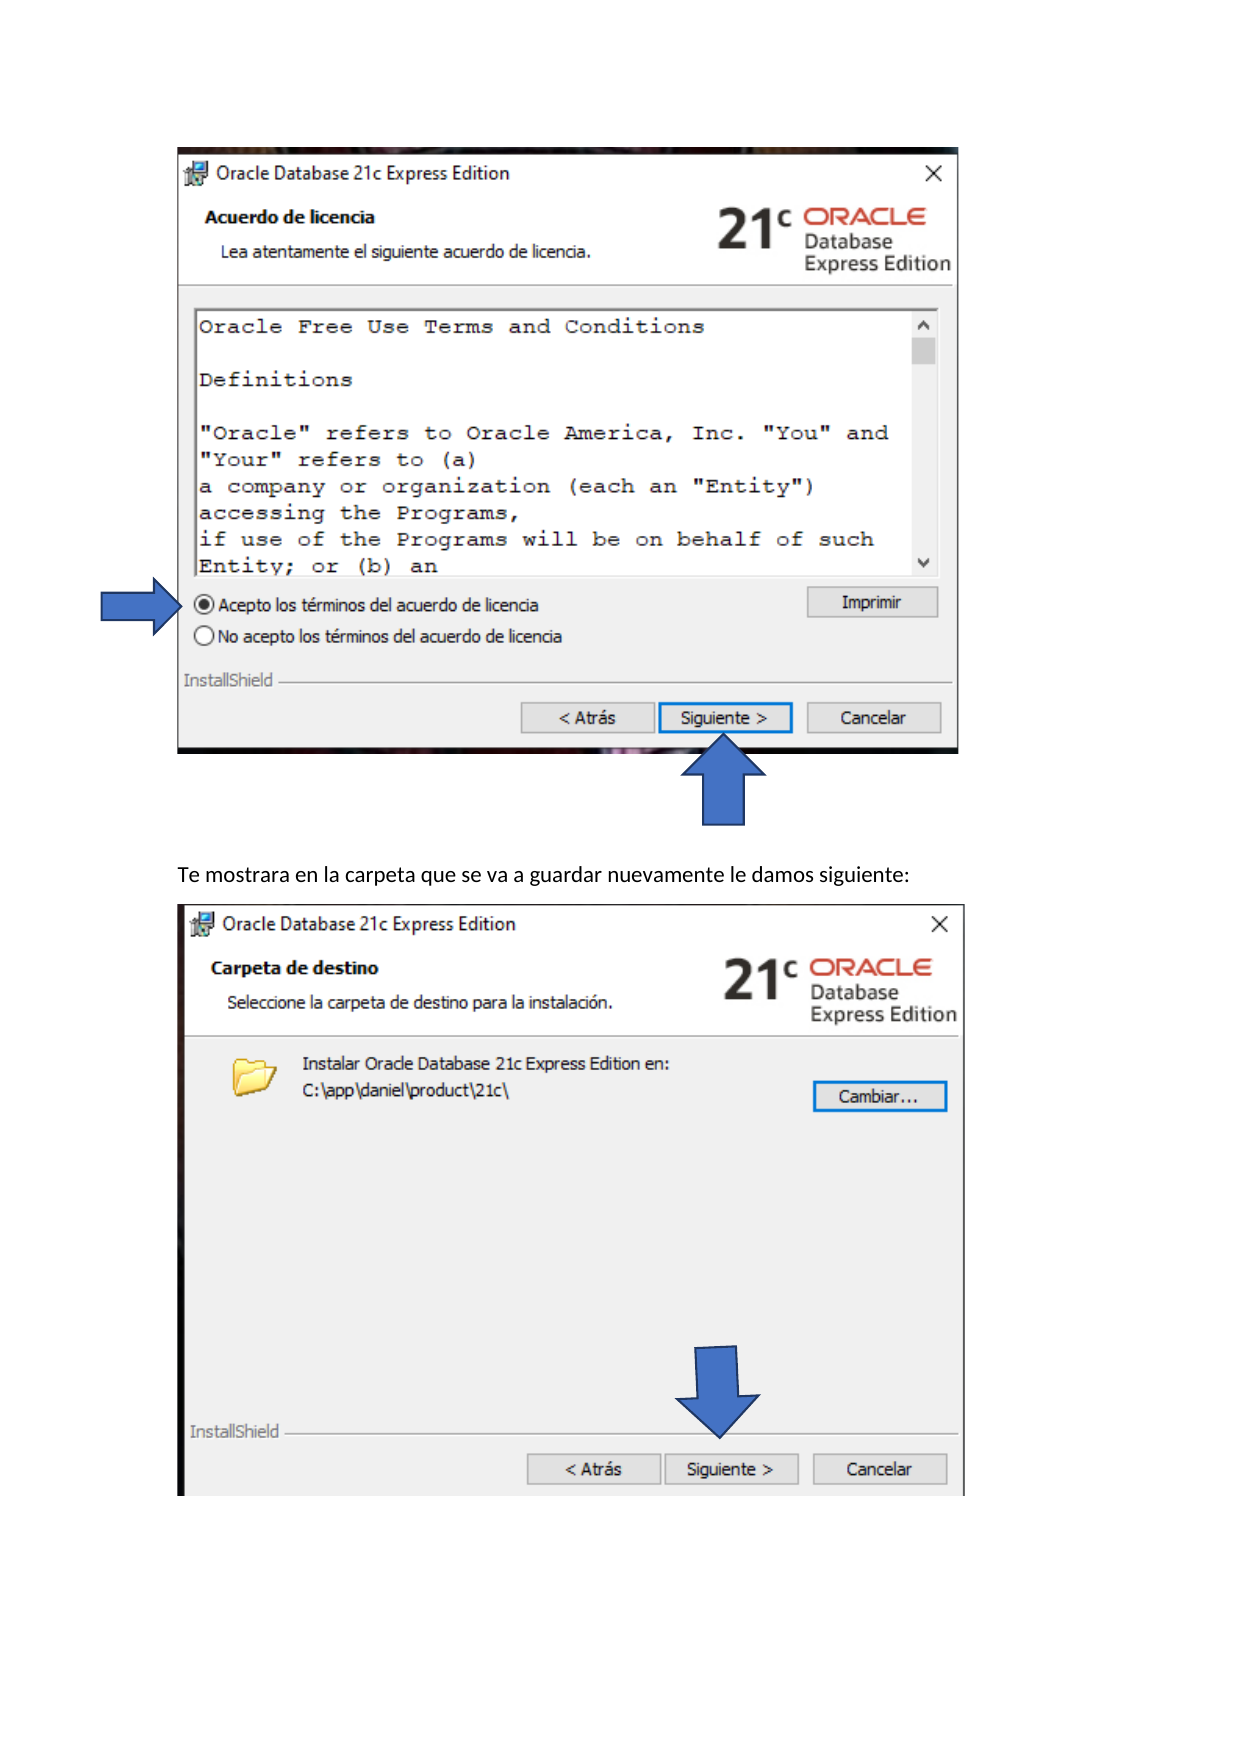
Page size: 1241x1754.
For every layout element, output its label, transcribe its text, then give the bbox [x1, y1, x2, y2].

picture [177, 147, 959, 754]
text Te mostrara en la carpeta que se va a guardar nuevamente le damos siguiente: [177, 860, 1063, 888]
picture [177, 904, 965, 1496]
